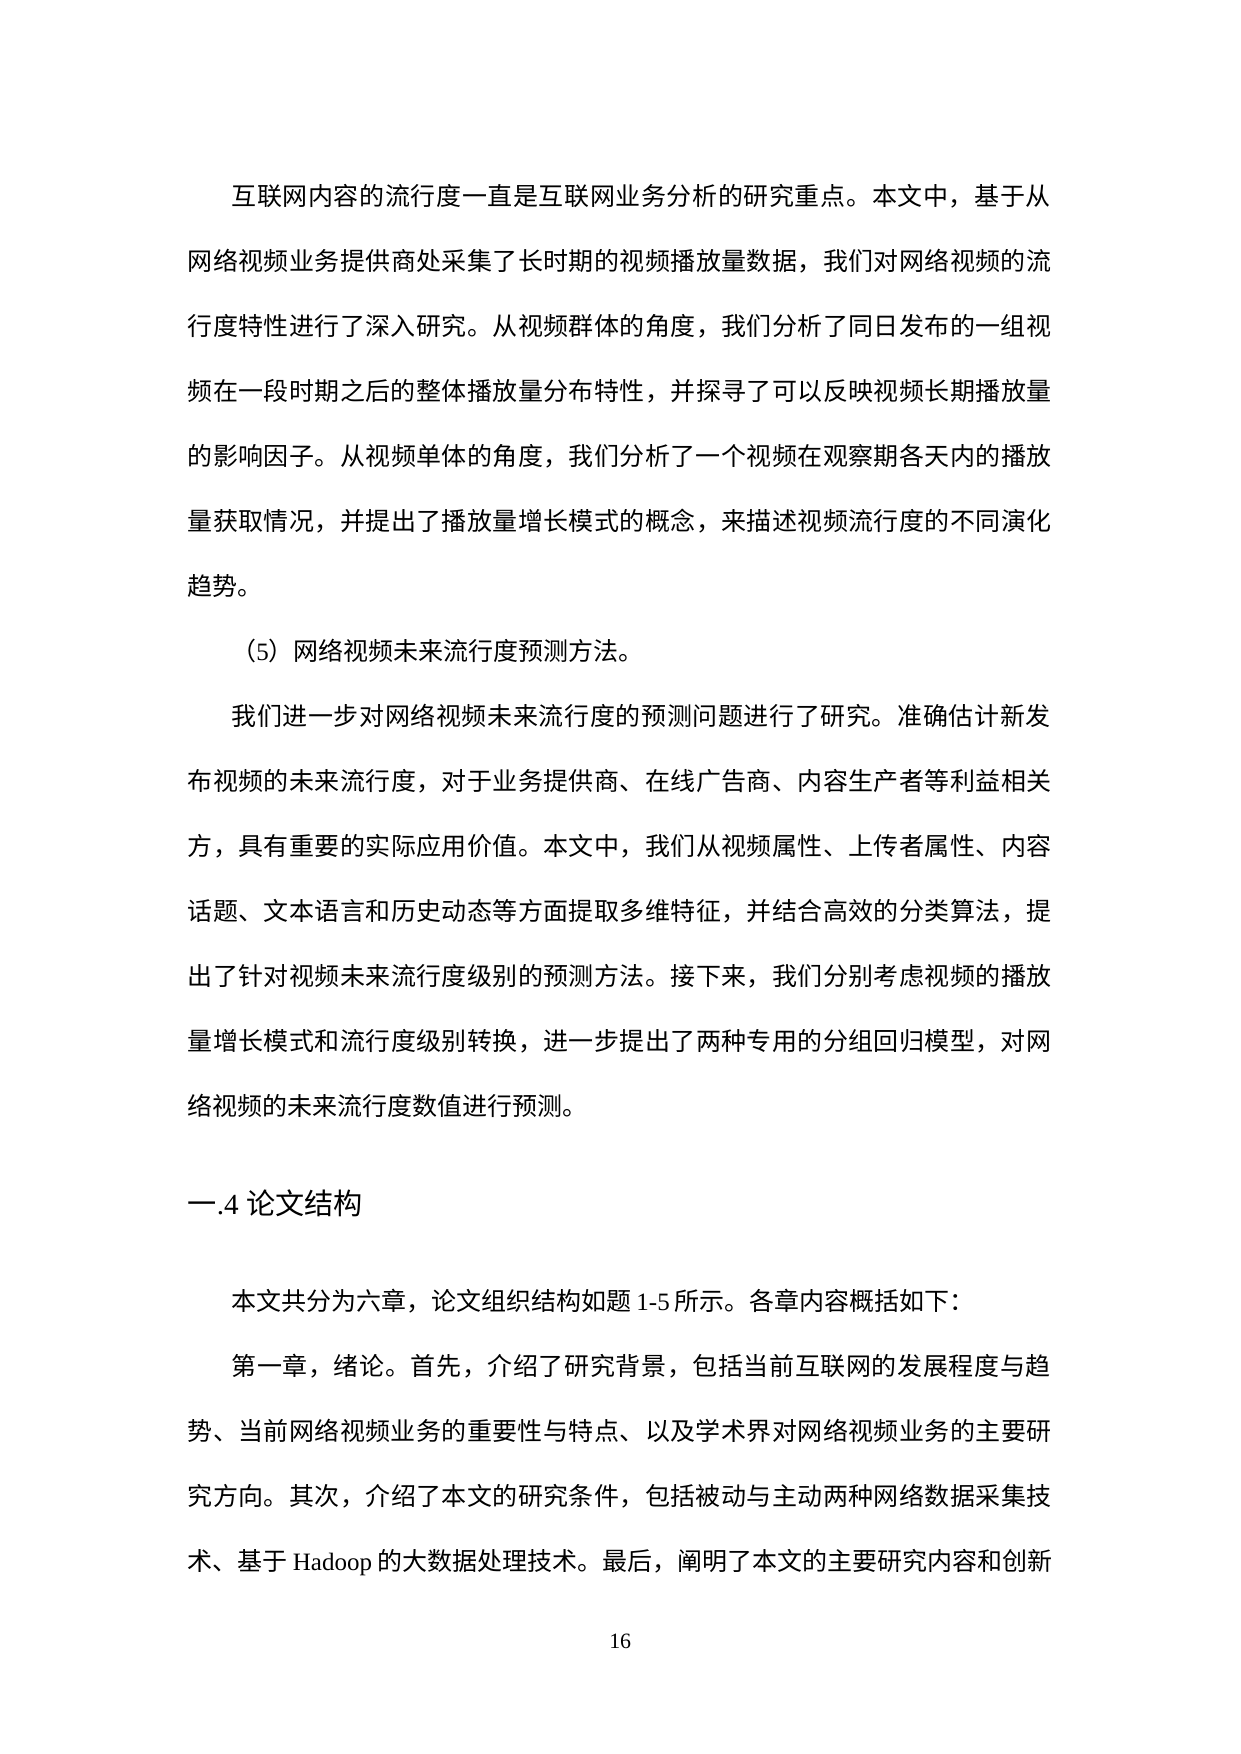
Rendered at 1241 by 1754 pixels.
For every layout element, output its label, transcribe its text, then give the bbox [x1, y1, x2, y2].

text （5）网络视频未来流行度预测方法。 [187, 617, 1053, 682]
text 互联网内容的流行度一直是互联网业务分析的研究重点。本文中，基于从网络视频业务提供商处采集了长时期的视频播放量数据，我们对网络视频的流行度特性进行了深入研究。从视频群体的角度，我们分析了同日发布的一组视频在一段时期之后的整体播放量分布特性，并探寻了可以反映视频长期播放量的影响因子。从视频单体的角度，我们分析了一个视频在观察期各天内的播放量获取情况，并提出了播放量增长模式的概念，来描述视频流行度的不同演化趋势。 [187, 162, 1053, 617]
text 本文共分为六章，论文组织结构如题1-5所示。各章内容概括如下： [231, 1267, 1053, 1332]
text 我们进一步对网络视频未来流行度的预测问题进行了研究。准确估计新发布视频的未来流行度，对于业务提供商、在线广告商、内容生产者等利益相关方，具有重要的实际应用价值。本文中，我们从视频属性、上传者属性、内容话题、文本语言和历史动态等方面提取多维特征，并结合高效的分类算法，提出了针对视频未来流行度级别的预测方法。接下来，我们分别考虑视频的播放量增长模式和流行度级别转换，进一步提出了两种专用的分组回归模型，对网络视频的未来流行度数值进行预测。 [187, 682, 1053, 1137]
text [187, 1332, 1053, 1592]
text 论文结构 [187, 1169, 1053, 1234]
